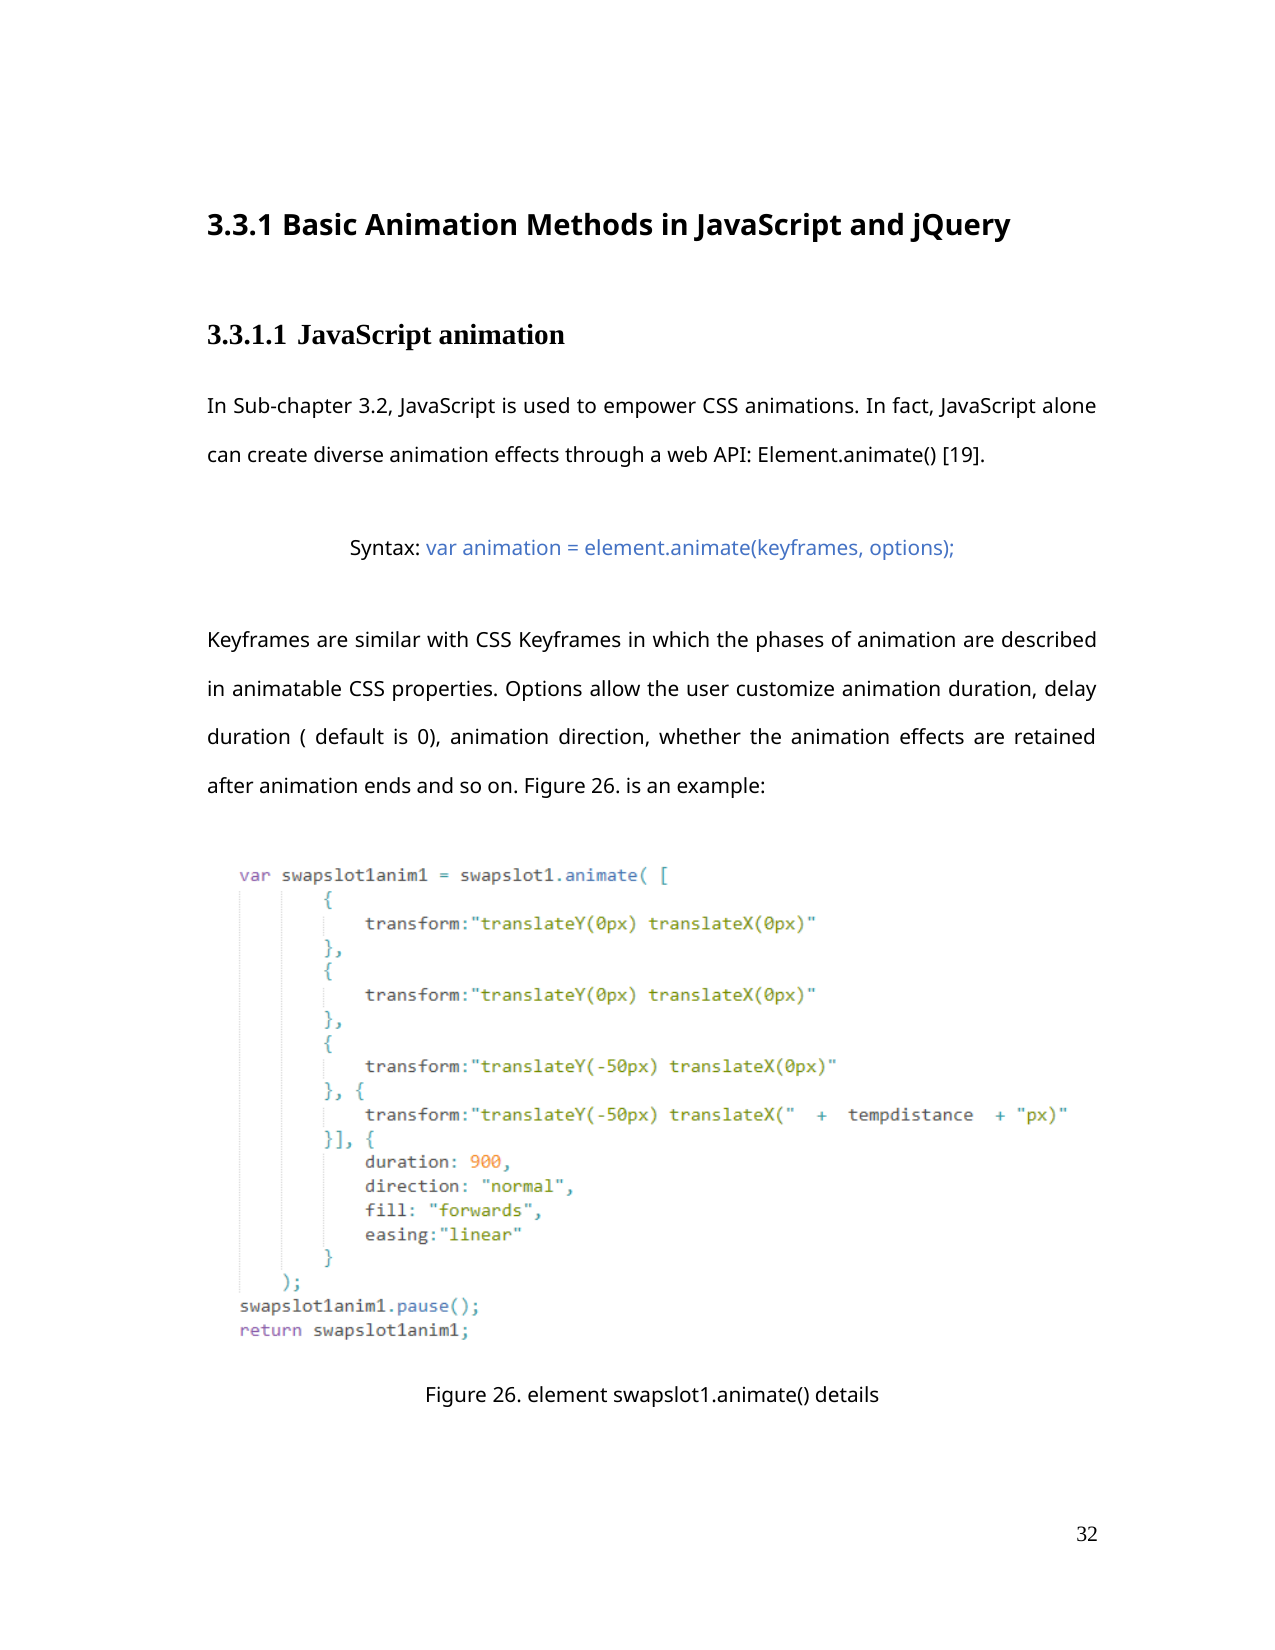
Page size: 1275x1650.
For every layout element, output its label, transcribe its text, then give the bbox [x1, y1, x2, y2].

picture [206, 862, 1098, 1345]
subtitle JavaScript animation [207, 301, 1098, 366]
text Keyframes are similar with CSS Keyframes in which the phases of animation are described in animatable CSS properties. Options allow the user customize animation duration, delay duration ( default is 0), animation direction, whether the animation effects are retained after animation ends and so on. Figure 26. is an example: [207, 623, 1098, 802]
subtitle Basic Animation Methods in JavaScript and jQuery [207, 191, 1098, 256]
text Syntax: var animation = element.animate(keyframes, options); [207, 531, 1098, 564]
text In Sub-chapter 3.2, JavaScript is used to empower CSS animations. In fact, JavaScript alone can create diverse animation effects through a web API: Element.animate(). [207, 389, 1098, 470]
text Figure 26. element swapslot1.animate() details [207, 1378, 1098, 1411]
